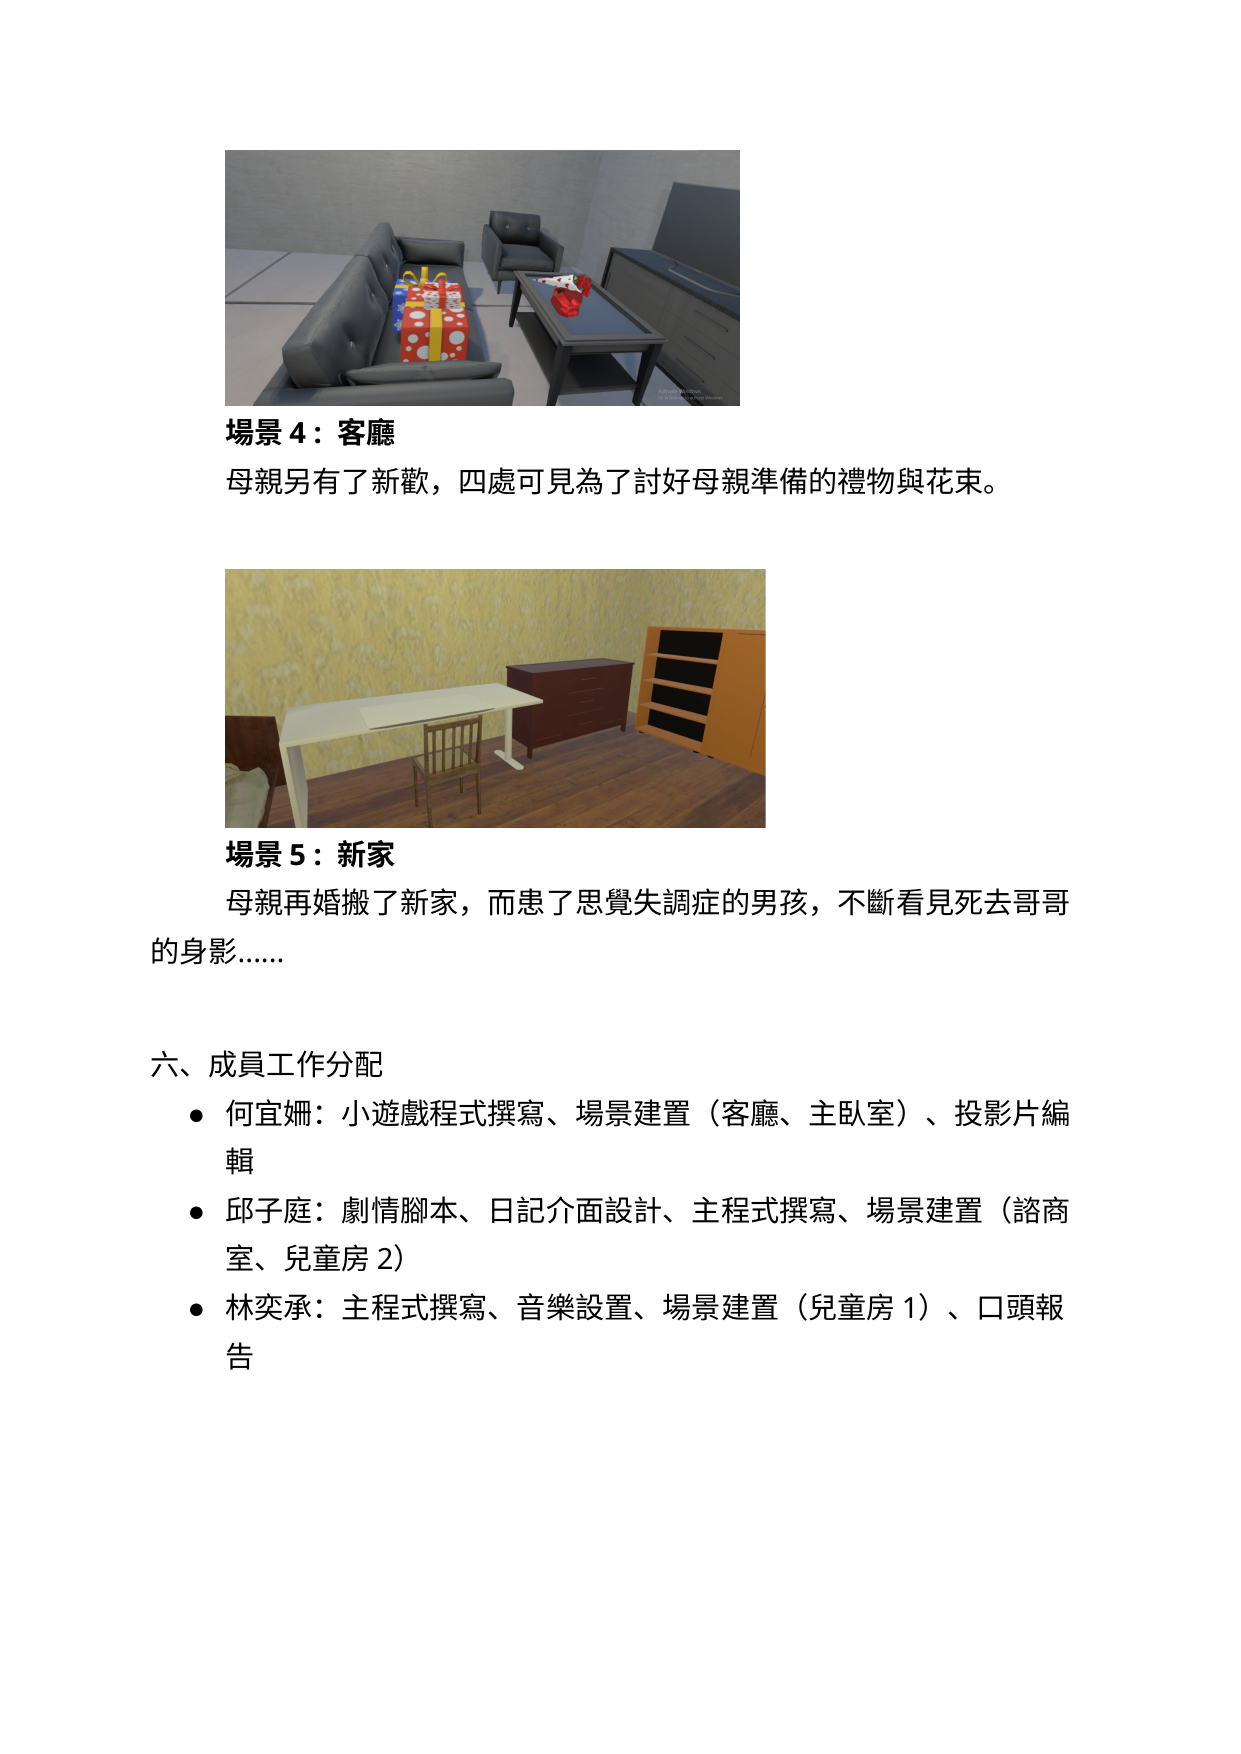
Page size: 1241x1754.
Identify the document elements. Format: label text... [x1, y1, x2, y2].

list 何宜姍：小遊戲程式撰寫、場景建置（客廳、主臥室）、投影片編輯 [187, 1090, 1090, 1181]
list 邱子庭：劇情腳本、日記介面設計、主程式撰寫、場景建置（諮商室、兒童房2） [187, 1187, 1090, 1278]
text 場景4 : 客廳 [150, 409, 1090, 452]
list 林奕承：主程式撰寫、音樂設置、場景建置（兒童房1）、口頭報告 [187, 1285, 1090, 1376]
text 母親另有了新歡，四處可見為了討好母親準備的禮物與花束。 [150, 458, 1090, 501]
picture [225, 150, 740, 406]
text 母親再婚搬了新家，而患了思覺失調症的男孩，不斷看見死去哥哥的身影...... [150, 880, 1090, 971]
picture [225, 569, 766, 828]
text 六、成員工作分配 [150, 1042, 1090, 1084]
text 場景5 : 新家 [150, 831, 1090, 874]
